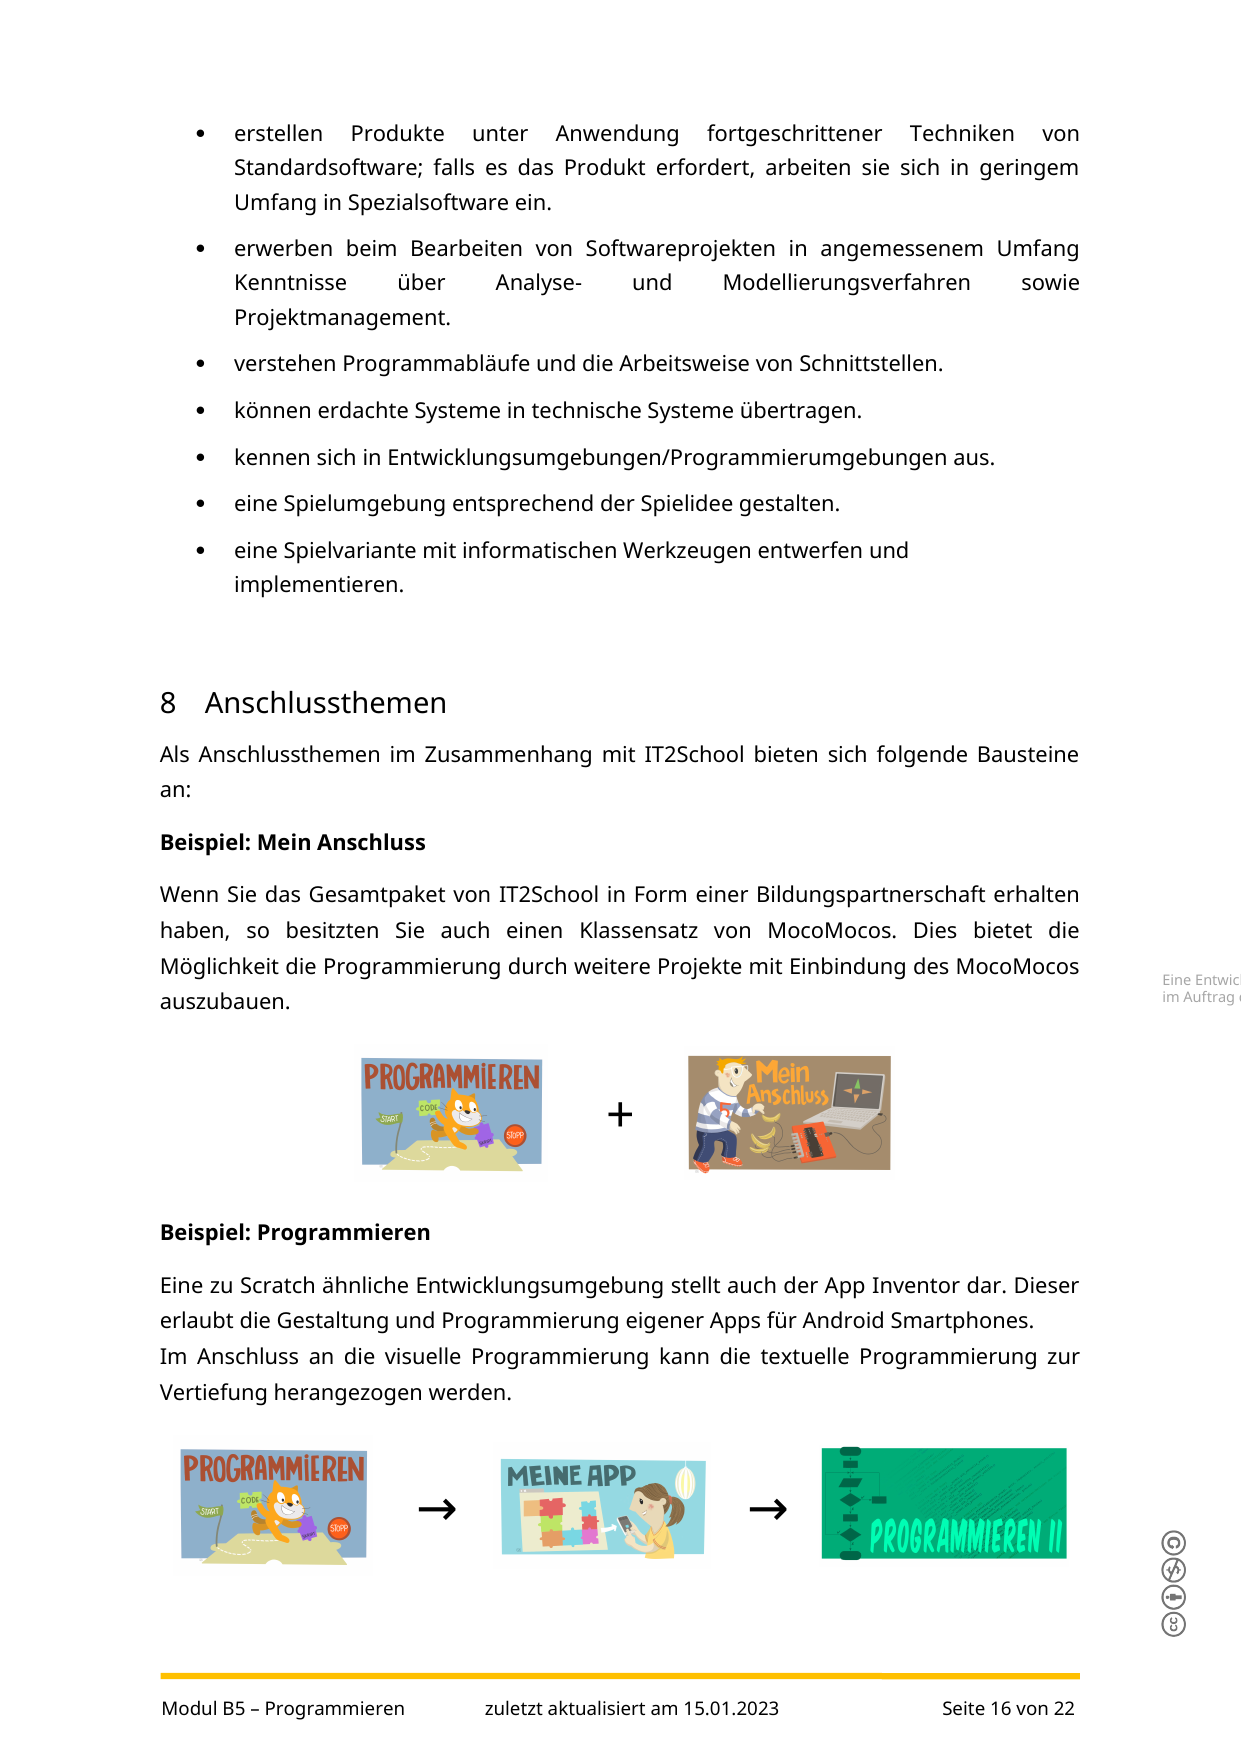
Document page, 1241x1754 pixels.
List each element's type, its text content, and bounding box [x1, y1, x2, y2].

table_header [482, 1429, 723, 1587]
list erwerben beim Bearbeiten von Softwareprojekten in angemessenem Umfang Kenntnisse über Analyse- und Modellierungsverfahren sowie Projektmanagement. [197, 233, 1081, 331]
text Im Anschluss an die visuelle Programmierung kann die textuelle Programmierung zur Vertiefung herangezogen werden. [159, 1341, 1081, 1407]
table_header [154, 1429, 392, 1587]
table_header → [723, 1429, 813, 1587]
list Eine zu Scratch ähnliche Entwicklungsumgebung stellt auch der App Inventor dar. Dieser erlaubt die Gestaltung und Programmierung eigener Apps für Android Smartphones. [159, 1269, 1081, 1335]
list eine Spielumgebung entsprechend der Spielidee gestalten. [197, 488, 1081, 518]
list können erdachte Systeme in technische Systeme übertragen. [197, 395, 1081, 424]
table_header [668, 1039, 911, 1192]
text Beispiel: Mein Anschluss [159, 827, 1081, 857]
list eine Spielvariante mit informatischen Werkzeugen entwerfen und implementieren. [197, 535, 1081, 599]
table_header [329, 1039, 572, 1192]
table_header → [392, 1429, 482, 1587]
picture [684, 1046, 895, 1180]
picture [172, 1435, 373, 1576]
subtitle Anschlussthemen [159, 682, 1081, 722]
text Beispiel: Programmieren [159, 1217, 1081, 1247]
list erstellen Produkte unter Anwendung fortgeschrittener Techniken von Standardsoftware; falls es das Produkt erfordert, arbeiten sie sich in geringem Umfang in Spezialsoftware ein. [197, 118, 1081, 216]
list kennen sich in Entwicklungsumgebungen/Programmierumgebungen aus. [197, 441, 1081, 471]
table_header + [572, 1039, 668, 1192]
text Wenn Sie das Gesamtpaket von IT2School in Form einer Bildungspartnerschaft erhalten haben, so besitzten Sie auch einen Klassensatz von MocoMocos. Dies bietet die Möglichkeit die Programmierung durch weitere Projekte mit Einbindung des MocoMocos auszubauen. [159, 879, 1081, 1016]
list verstehen Programmabläufe und die Arbeitsweise von Schnittstellen. [197, 348, 1081, 378]
picture [493, 1442, 712, 1569]
text Als Anschlussthemen im Zusammenhang mit IT2School bieten sich folgende Bausteine an: [159, 739, 1081, 804]
table_header [813, 1429, 1075, 1587]
picture [353, 1044, 548, 1182]
picture [818, 1445, 1069, 1567]
